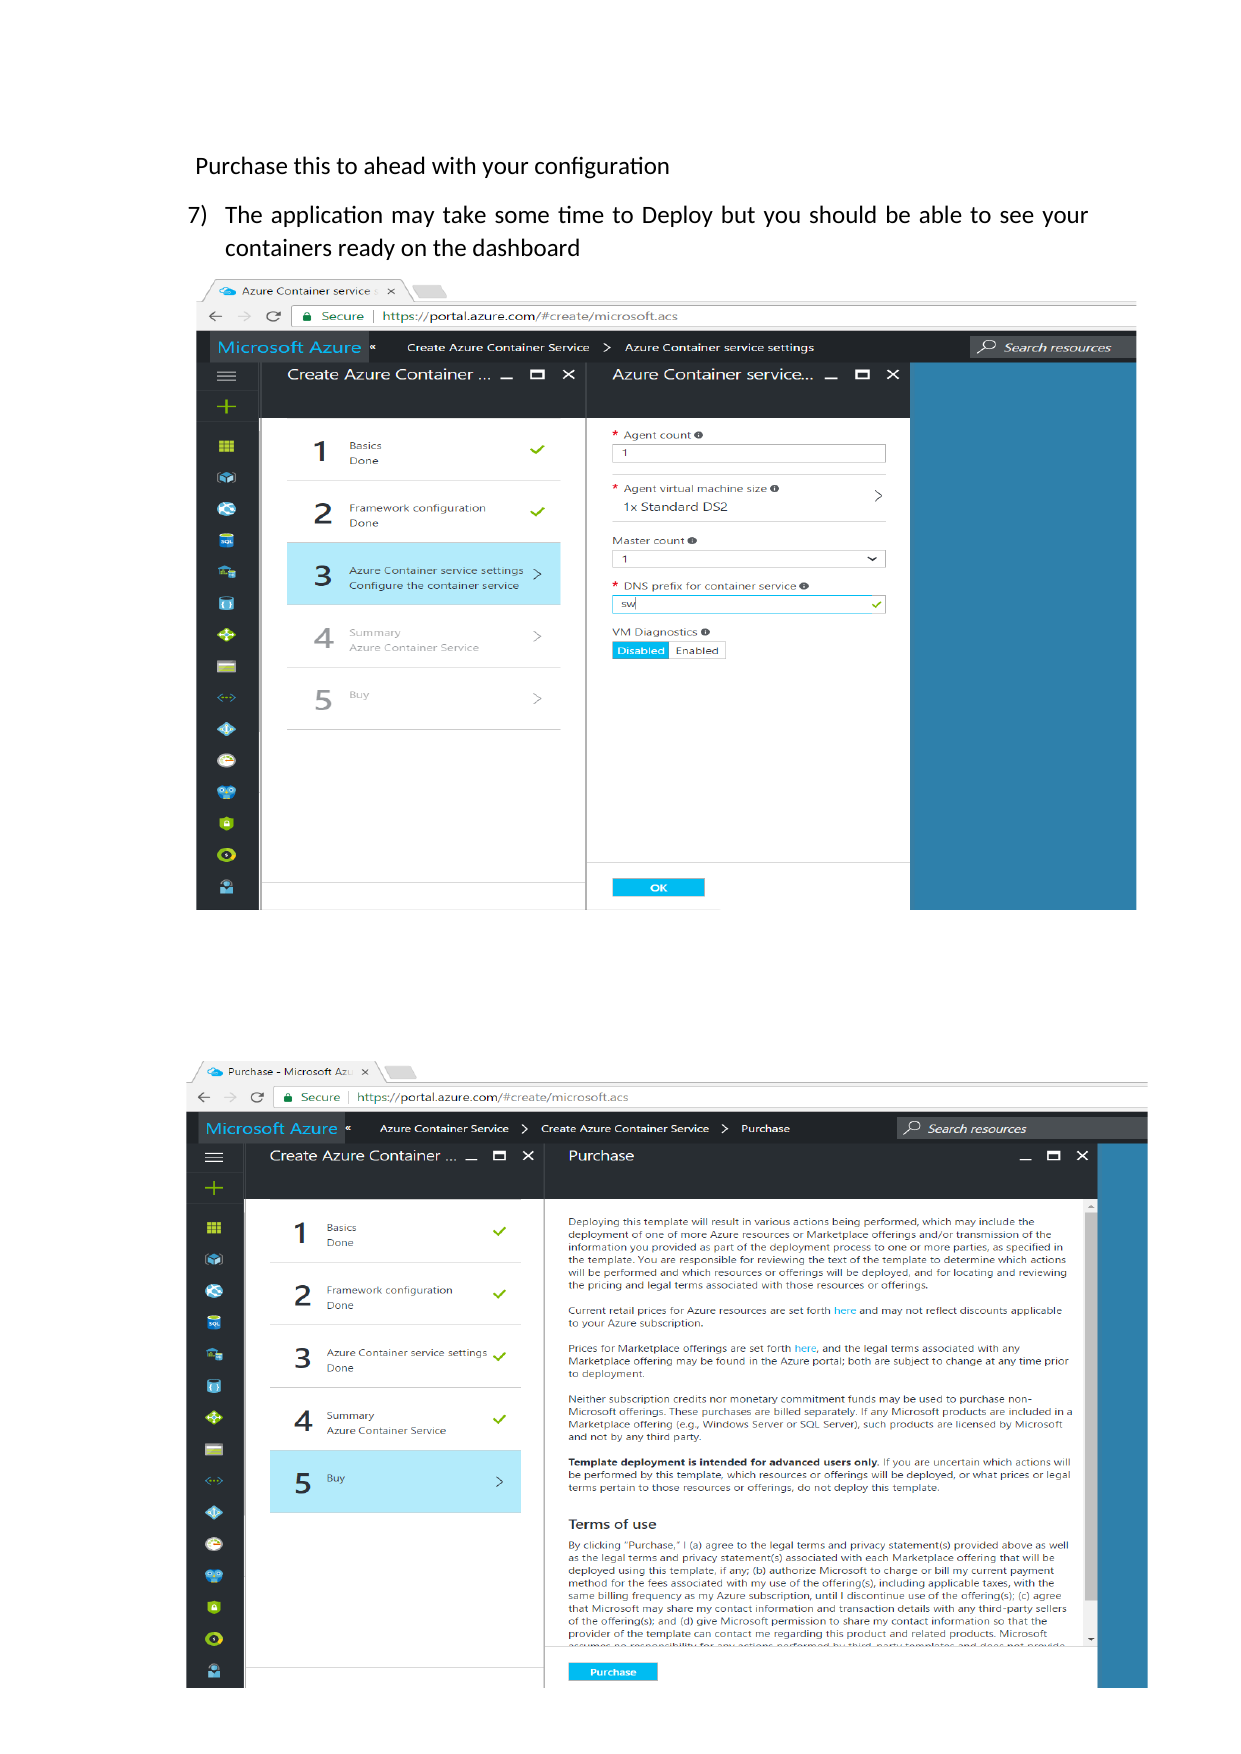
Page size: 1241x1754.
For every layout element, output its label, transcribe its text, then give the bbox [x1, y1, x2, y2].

picture [196, 279, 1137, 910]
text Purchase this to ahead with your configuration [150, 150, 1090, 181]
list The application may take some time to Deploy but you should be able to see your containers ready on the dashboard [187, 199, 1090, 263]
picture [186, 1061, 1148, 1688]
